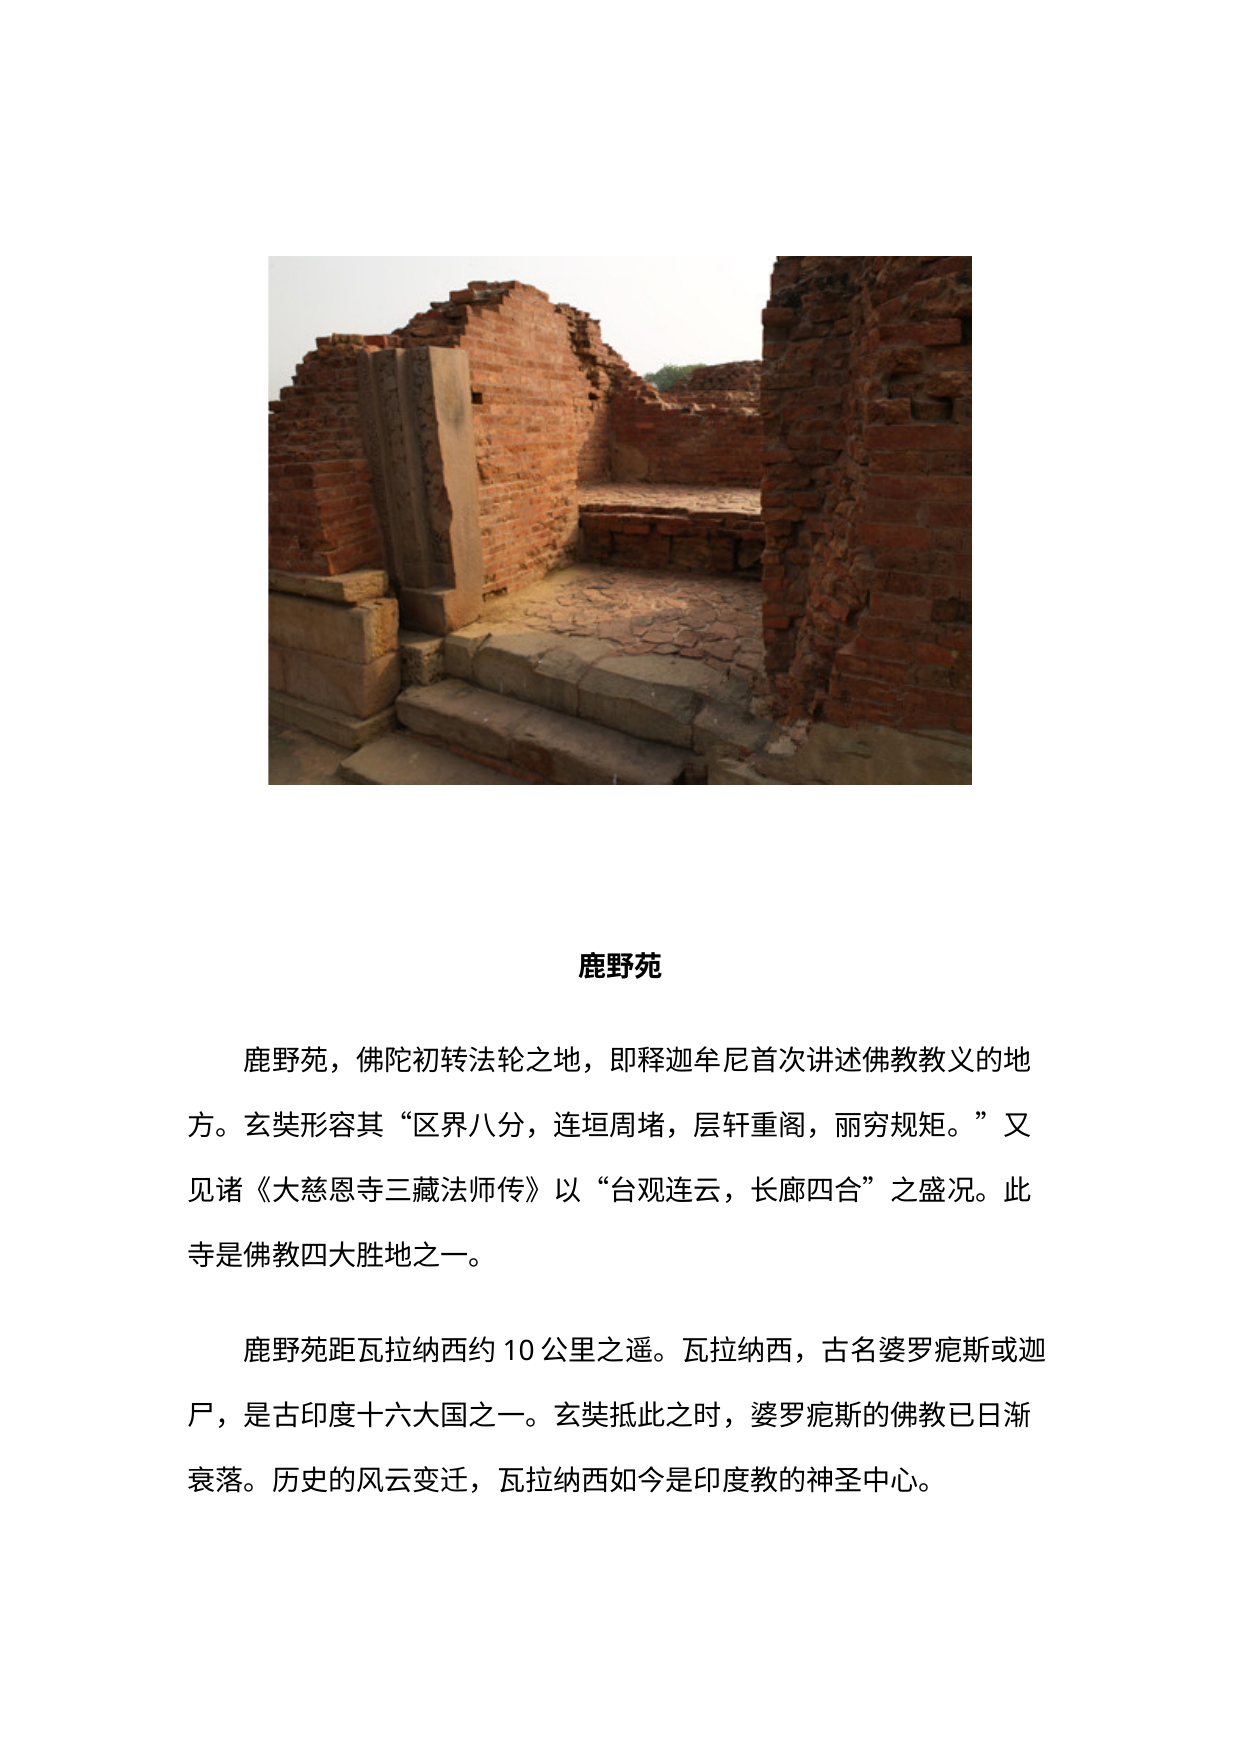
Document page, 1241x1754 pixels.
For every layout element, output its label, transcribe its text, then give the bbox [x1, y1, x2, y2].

picture [268, 256, 972, 785]
text 鹿野苑距瓦拉纳西约10公里之遥。瓦拉纳西，古名婆罗痆斯或迦尸，是古印度十六大国之一。玄奘抵此之时，婆罗痆斯的佛教已日渐衰落。历史的风云变迁，瓦拉纳西如今是印度教的神圣中心。 [187, 1315, 1053, 1510]
text 鹿野苑 [187, 932, 1053, 997]
text 鹿野苑，佛陀初转法轮之地，即释迦牟尼首次讲述佛教教义的地方。玄奘形容其“区界八分，连垣周堵，层轩重阁，丽穷规矩。”又见诸《大慈恩寺三藏法师传》以“台观连云，长廊四合”之盛况。此寺是佛教四大胜地之一。 [187, 1026, 1053, 1286]
